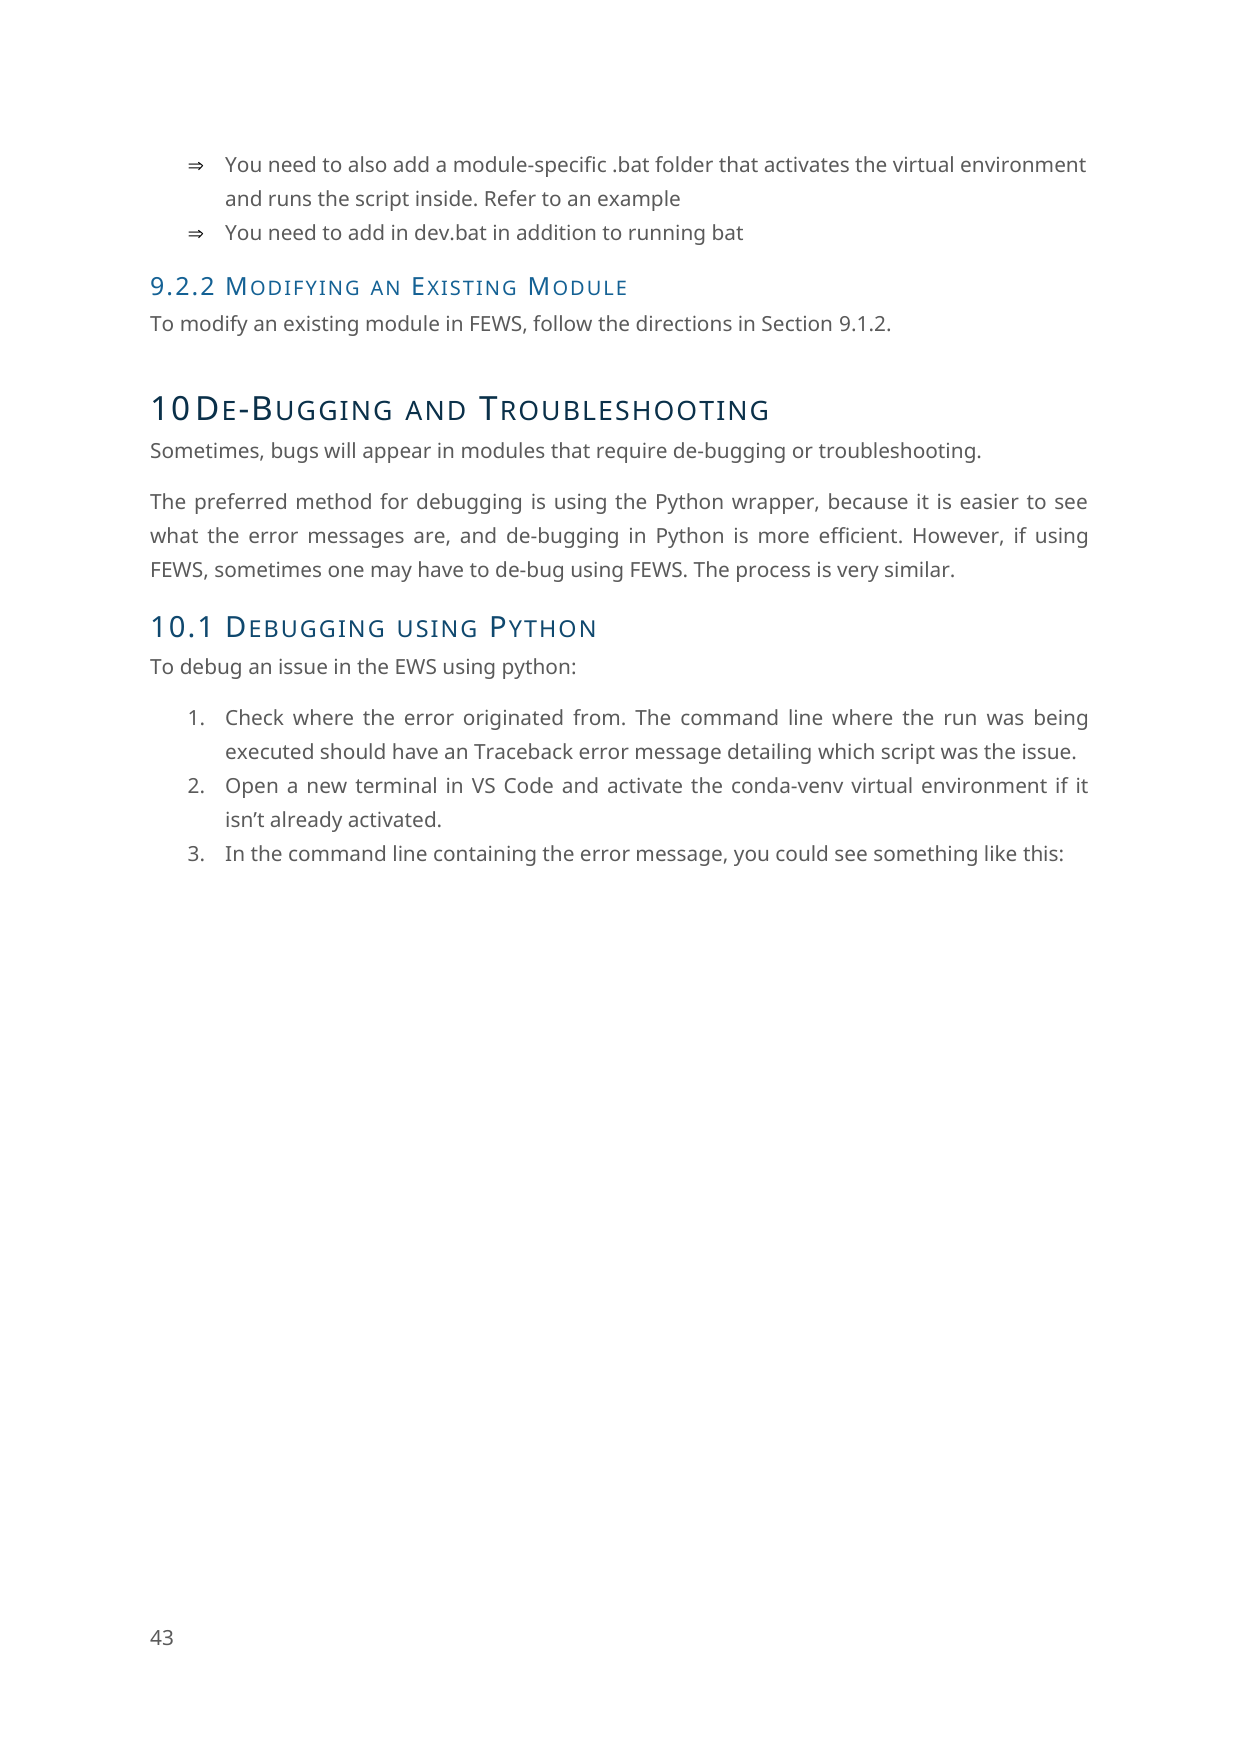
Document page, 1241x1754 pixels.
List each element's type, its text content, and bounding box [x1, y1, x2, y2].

subtitle Debugging using Python [150, 606, 1090, 646]
text Sometimes, bugs will appear in modules that require de-bugging or troubleshooting. [150, 437, 1090, 465]
subtitle De-Bugging and Troubleshooting [150, 385, 1090, 430]
list Open a new terminal in VS Code and activate the conda-venv virtual environment if it isn’t already activated. [187, 771, 1090, 833]
list You need to add in dev.bat in addition to running bat [187, 218, 1090, 247]
list You need to also add a module-specific .bat folder that activates the virtual environment and runs the script inside. Refer to an example [187, 150, 1090, 212]
list In the command line containing the error message, you could see something like this: [187, 839, 1090, 867]
text To debug an issue in the EWS using python: [150, 652, 1090, 681]
list Check where the error originated from. The command line where the run was being executed should have an Traceback error message detailing which script was the issue. [187, 703, 1090, 765]
text The preferred method for debugging is using the Python wrapper, because it is easier to see what the error messages are, and de-bugging in Python is more efficient. However, if using FEWS, sometimes one may have to de-bug using FEWS. The process is very similar. [150, 487, 1090, 584]
text To modify an existing module in FEWS, follow the directions in Section 9.1.2. [150, 309, 1090, 338]
subtitle Modifying an Existing Module [150, 269, 1090, 303]
